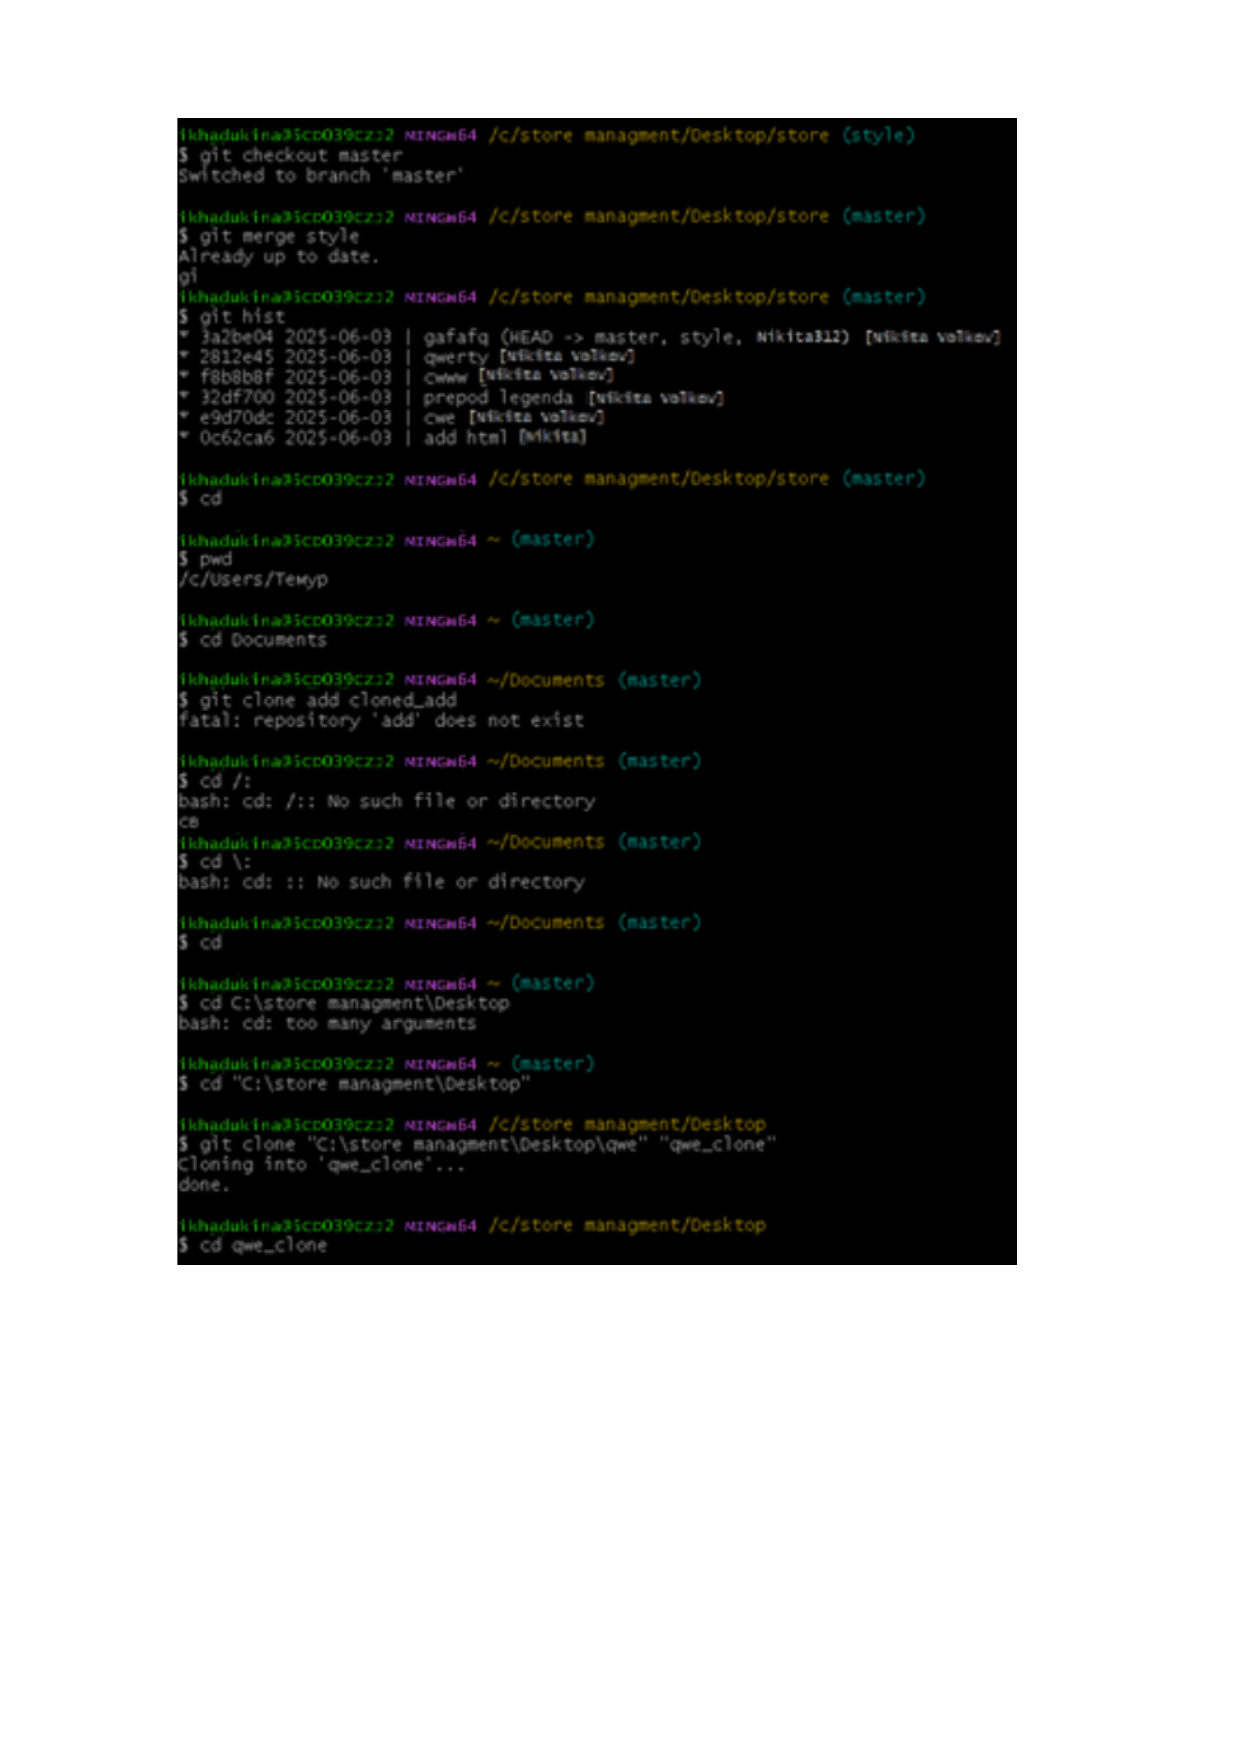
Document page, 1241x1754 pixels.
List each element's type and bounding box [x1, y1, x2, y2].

picture [177, 118, 1017, 1265]
